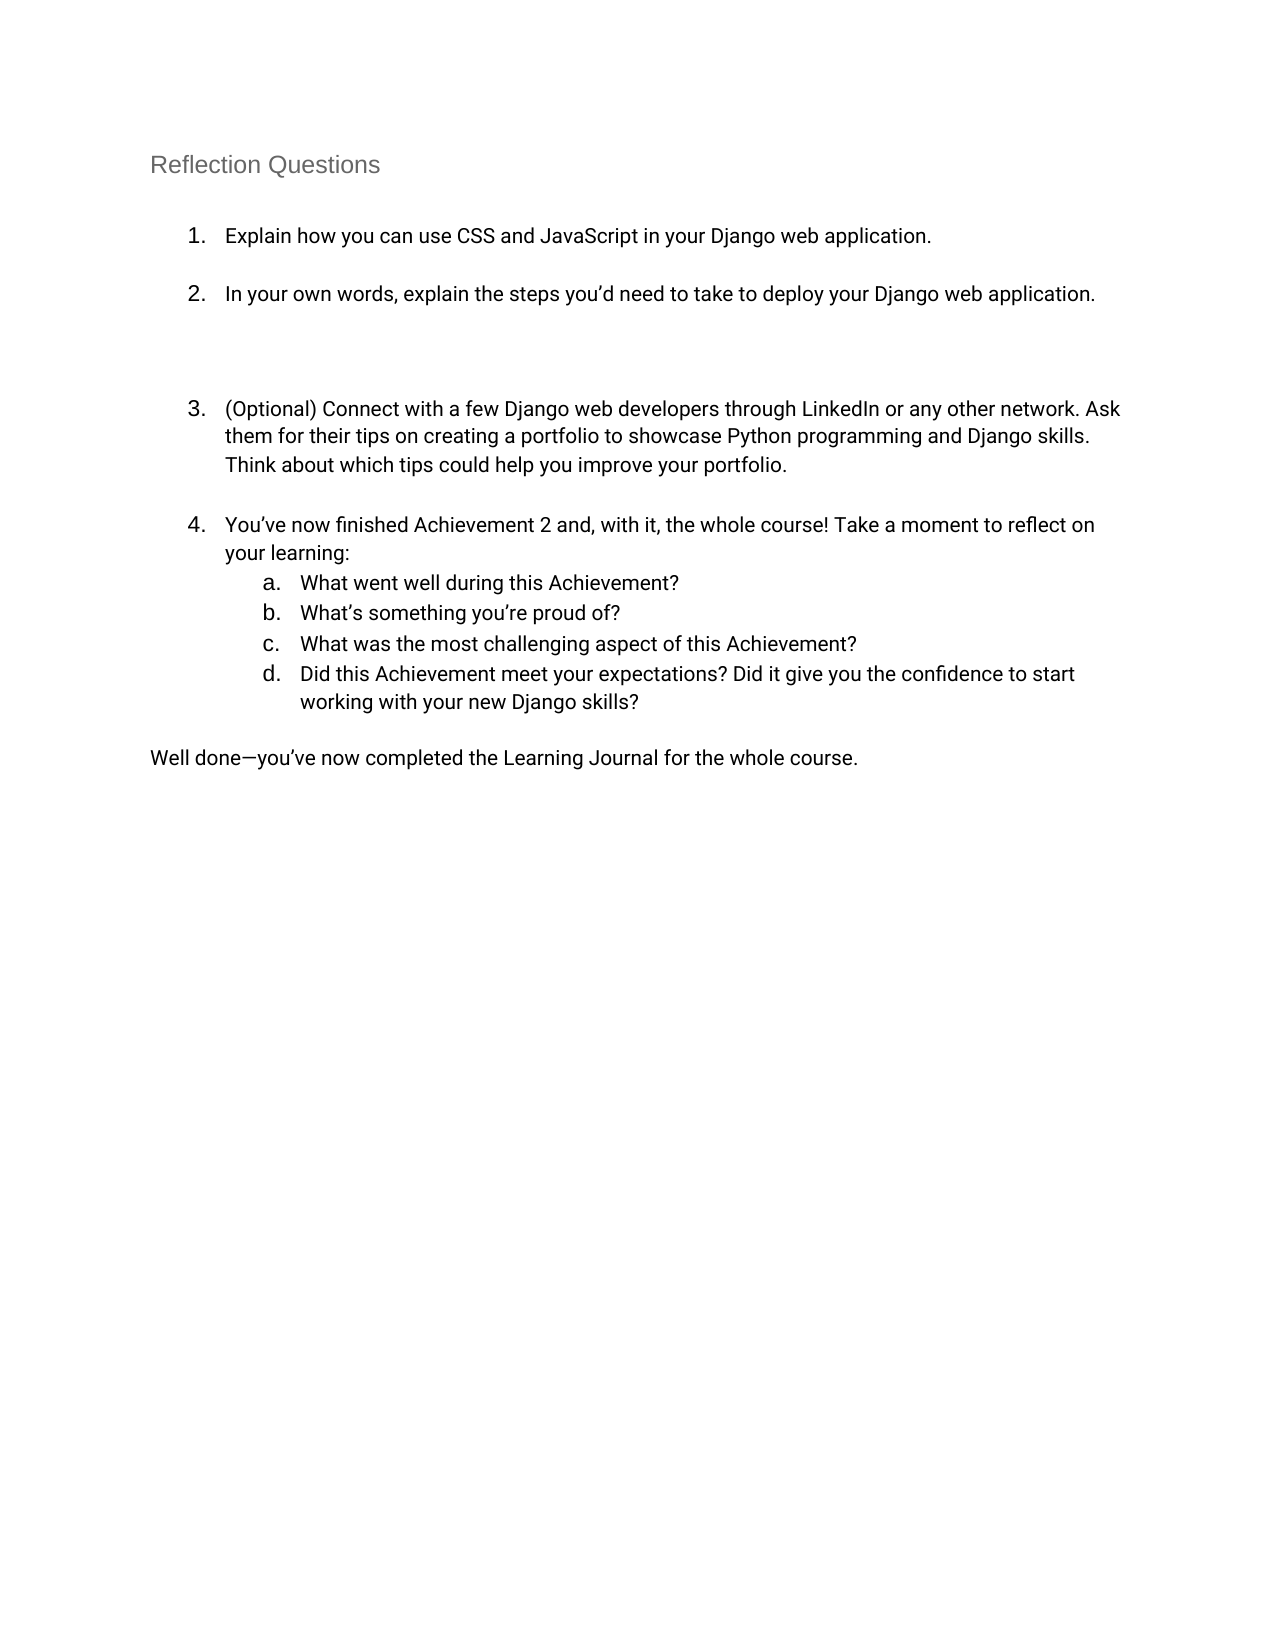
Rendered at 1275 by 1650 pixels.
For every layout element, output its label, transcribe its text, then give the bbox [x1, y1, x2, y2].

list (Optional) Connect with a few Django web developers through LinkedIn or any other network. Ask them for their tips on creating a portfolio to showcase Python programming and Django skills. Think about which tips could help you improve your portfolio. [187, 394, 1125, 477]
list You’ve now finished Achievement 2 and, with it, the whole course! Take a moment to reflect on your learning: [187, 511, 1125, 565]
list Did this Achievement meet your expectations? Did it give you the confidence to start working with your new Django skills? [262, 660, 1125, 715]
list In your own words, explain the steps you’d need to take to deploy your Django web application. [187, 280, 1125, 306]
text Well done—you’ve now completed the Learning Journal for the whole course. [150, 746, 1125, 771]
list Explain how you can use CSS and JavaScript in your Django web application. [187, 222, 1125, 248]
subtitle Reflection Questions [150, 150, 1125, 179]
list What’s something you’re proud of? [262, 599, 1125, 626]
list What was the most challenging aspect of this Achievement? [262, 630, 1125, 656]
list What went well during this Achievement? [262, 569, 1125, 595]
